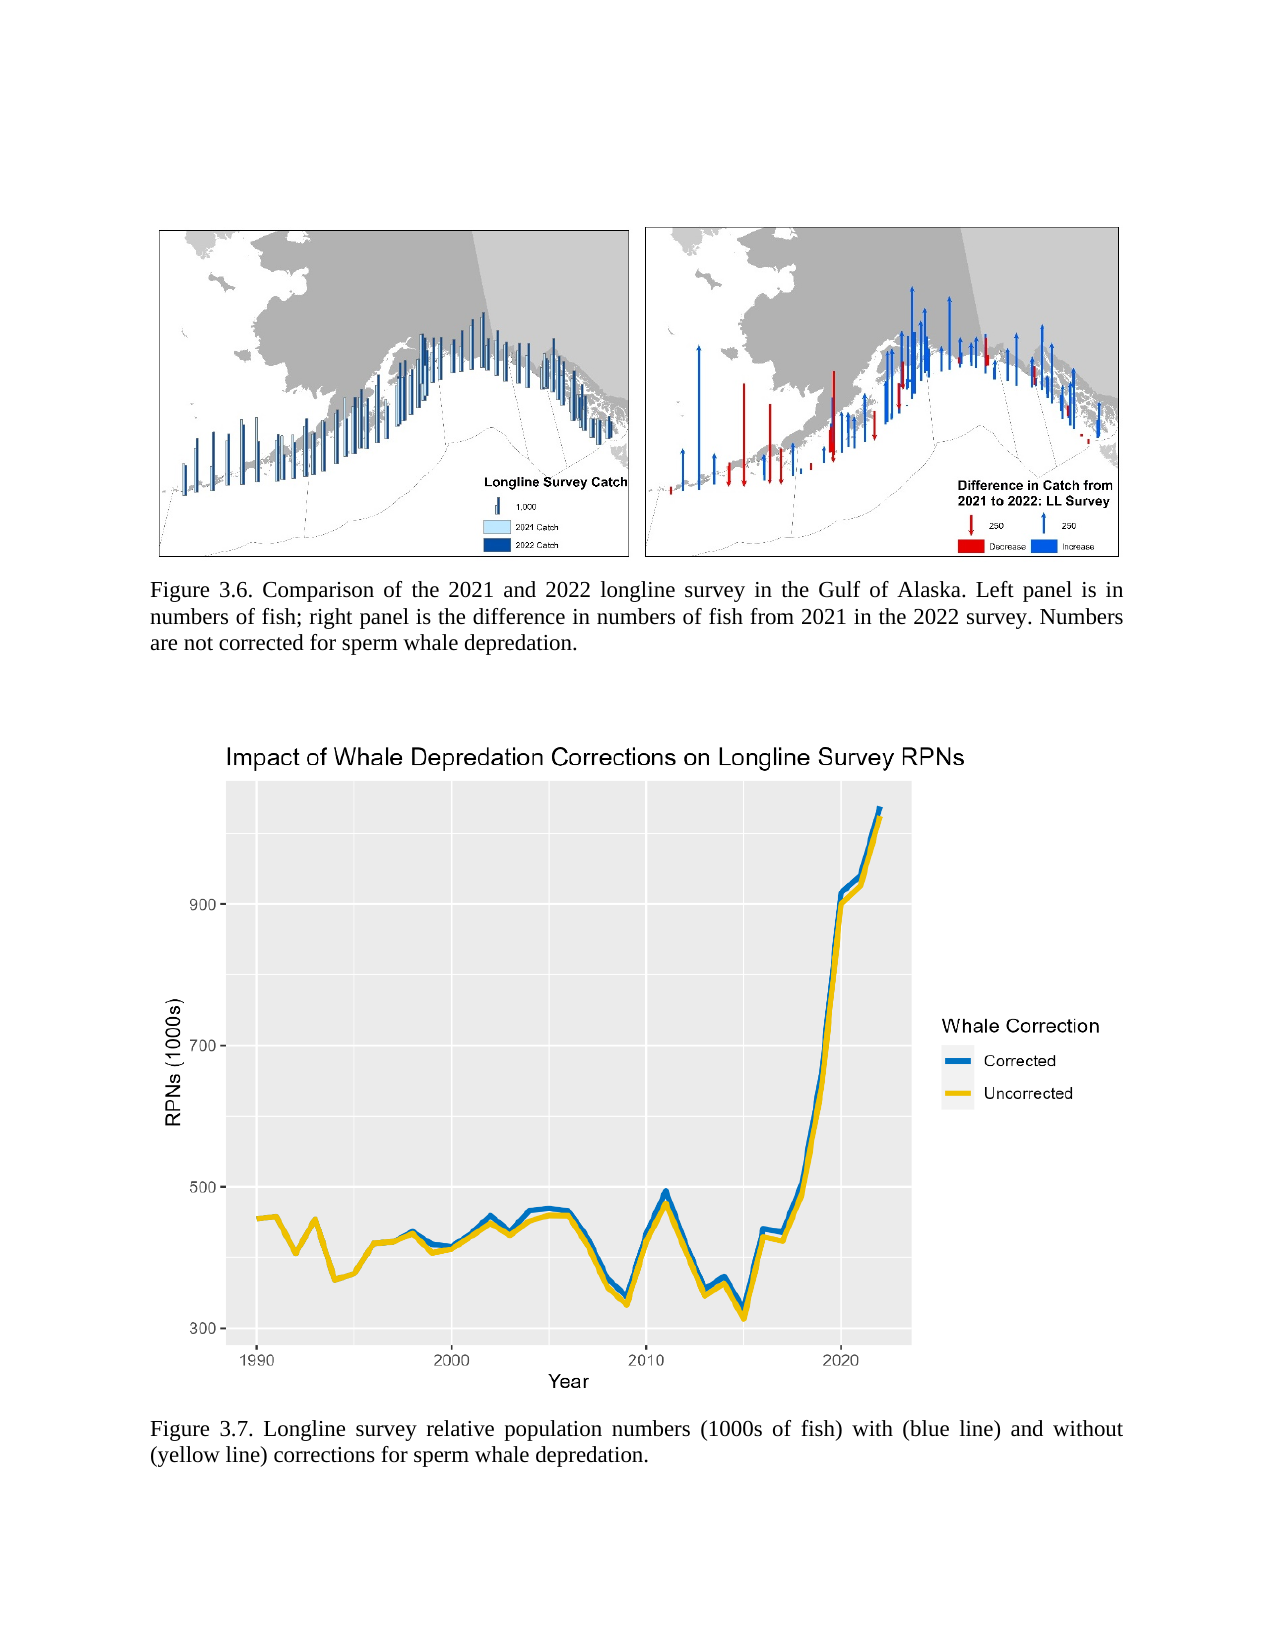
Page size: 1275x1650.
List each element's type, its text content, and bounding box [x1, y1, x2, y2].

picture [155, 738, 1120, 1402]
text Figure 3.6. Comparison of the 2021 and 2022 longline survey in the Gulf of Alaska. Left panel is in numbers of fish; right panel is the difference in numbers of fish from 2021 in the 2022 survey. Numbers are not corrected for sperm whale depredation. [150, 576, 1125, 656]
text Figure 3.7. Longline survey relative population numbers (1000s of fish) with (blue line) and without (yellow line) corrections for sperm whale depredation. [150, 1414, 1125, 1467]
picture [151, 220, 1124, 564]
